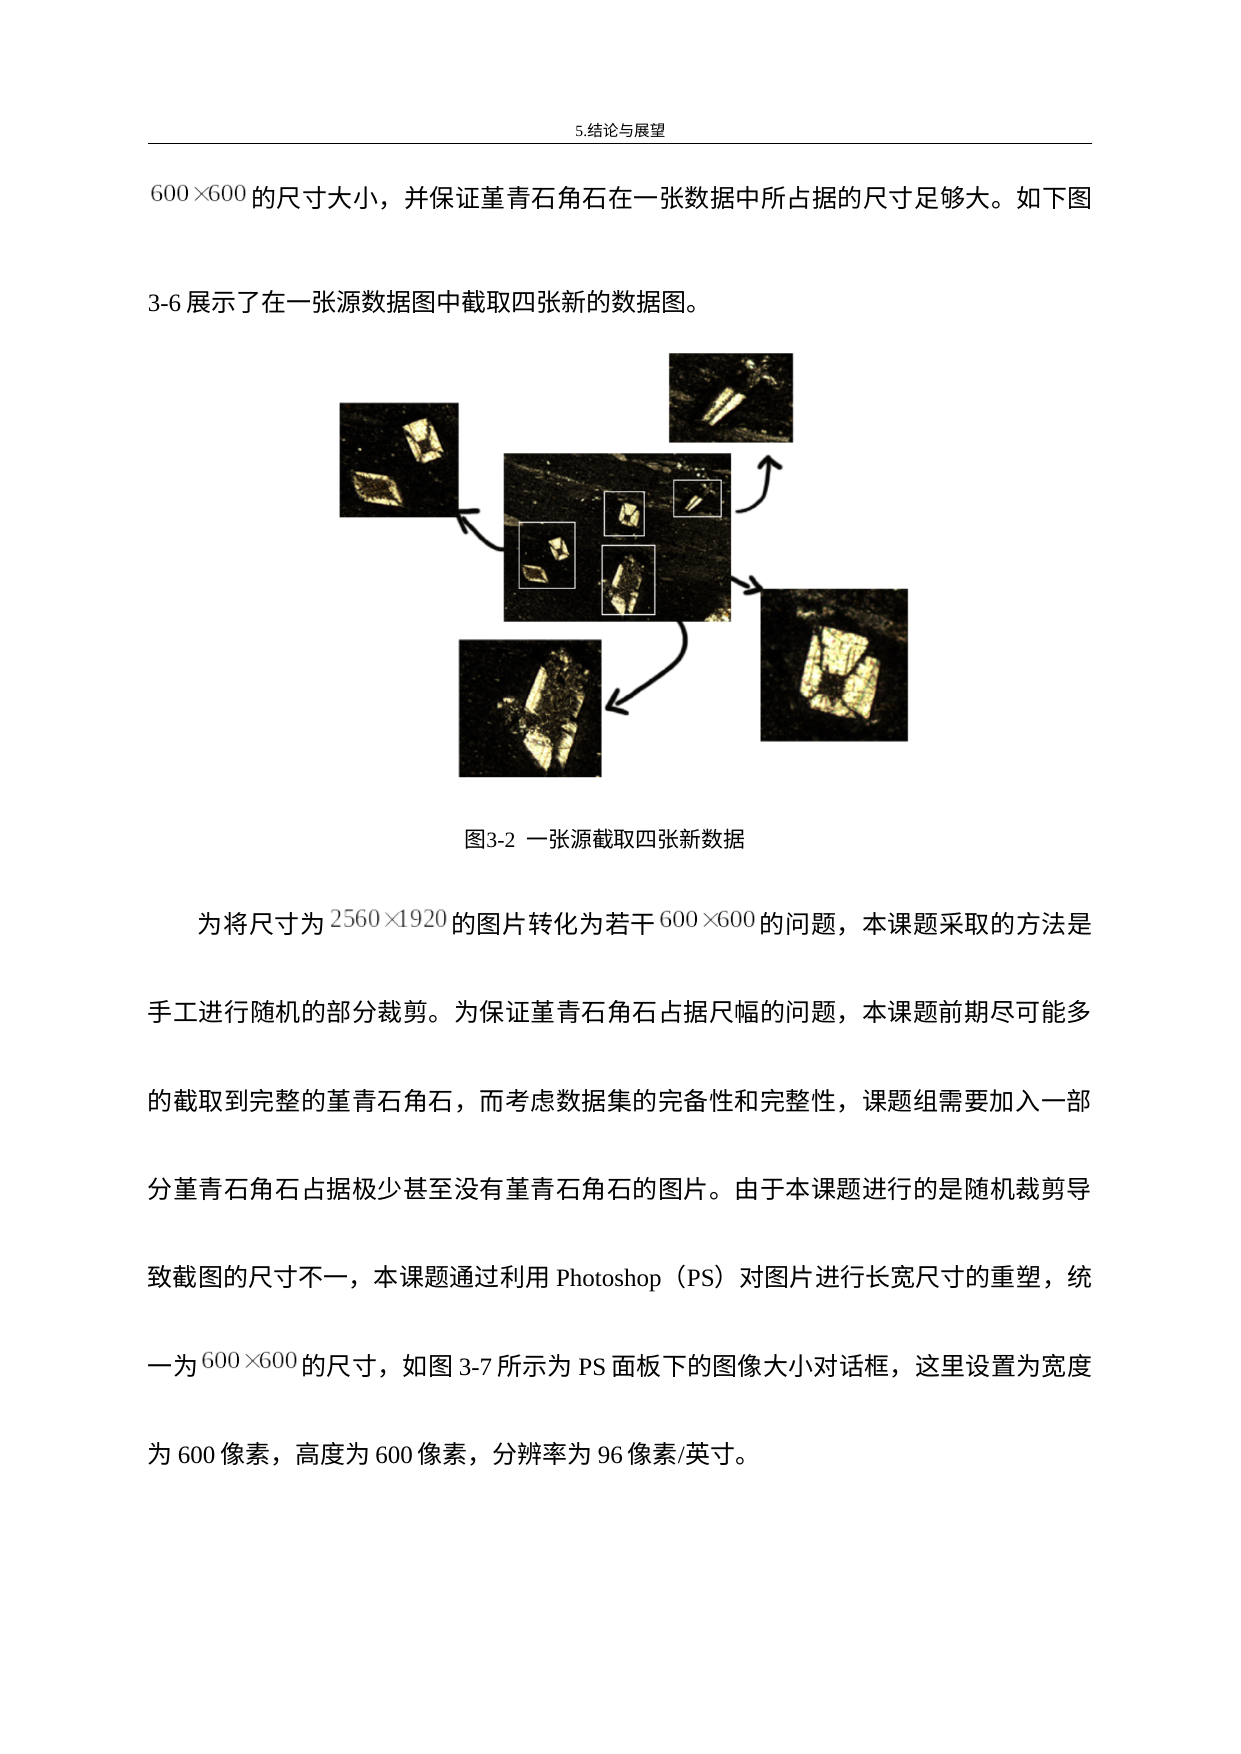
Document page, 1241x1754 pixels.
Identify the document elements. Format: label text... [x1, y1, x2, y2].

text 一张源截取四张新数据 [148, 821, 1092, 855]
text 为将尺寸为的图片转化为若干的问题，本课题采取的方法是手工进行随机的部分裁剪。为保证堇青石角石占据尺幅的问题，本课题前期尽可能多的截取到完整的堇青石角石，而考虑数据集的完备性和完整性，课题组需要加入一部分堇青石角石占据极少甚至没有堇青石角石的图片。由于本课题进行的是随机裁剪导致截图的尺寸不一，本课题通过利用Photoshop（PS）对图片进行长宽尺寸的重塑，统一为的尺寸，如图3-7所示为PS面板下的图像大小对话框，这里设置为宽度为600像素，高度为600像素，分辨率为96像素/英寸。 [148, 889, 1092, 1486]
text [148, 178, 1092, 335]
picture [290, 345, 951, 792]
